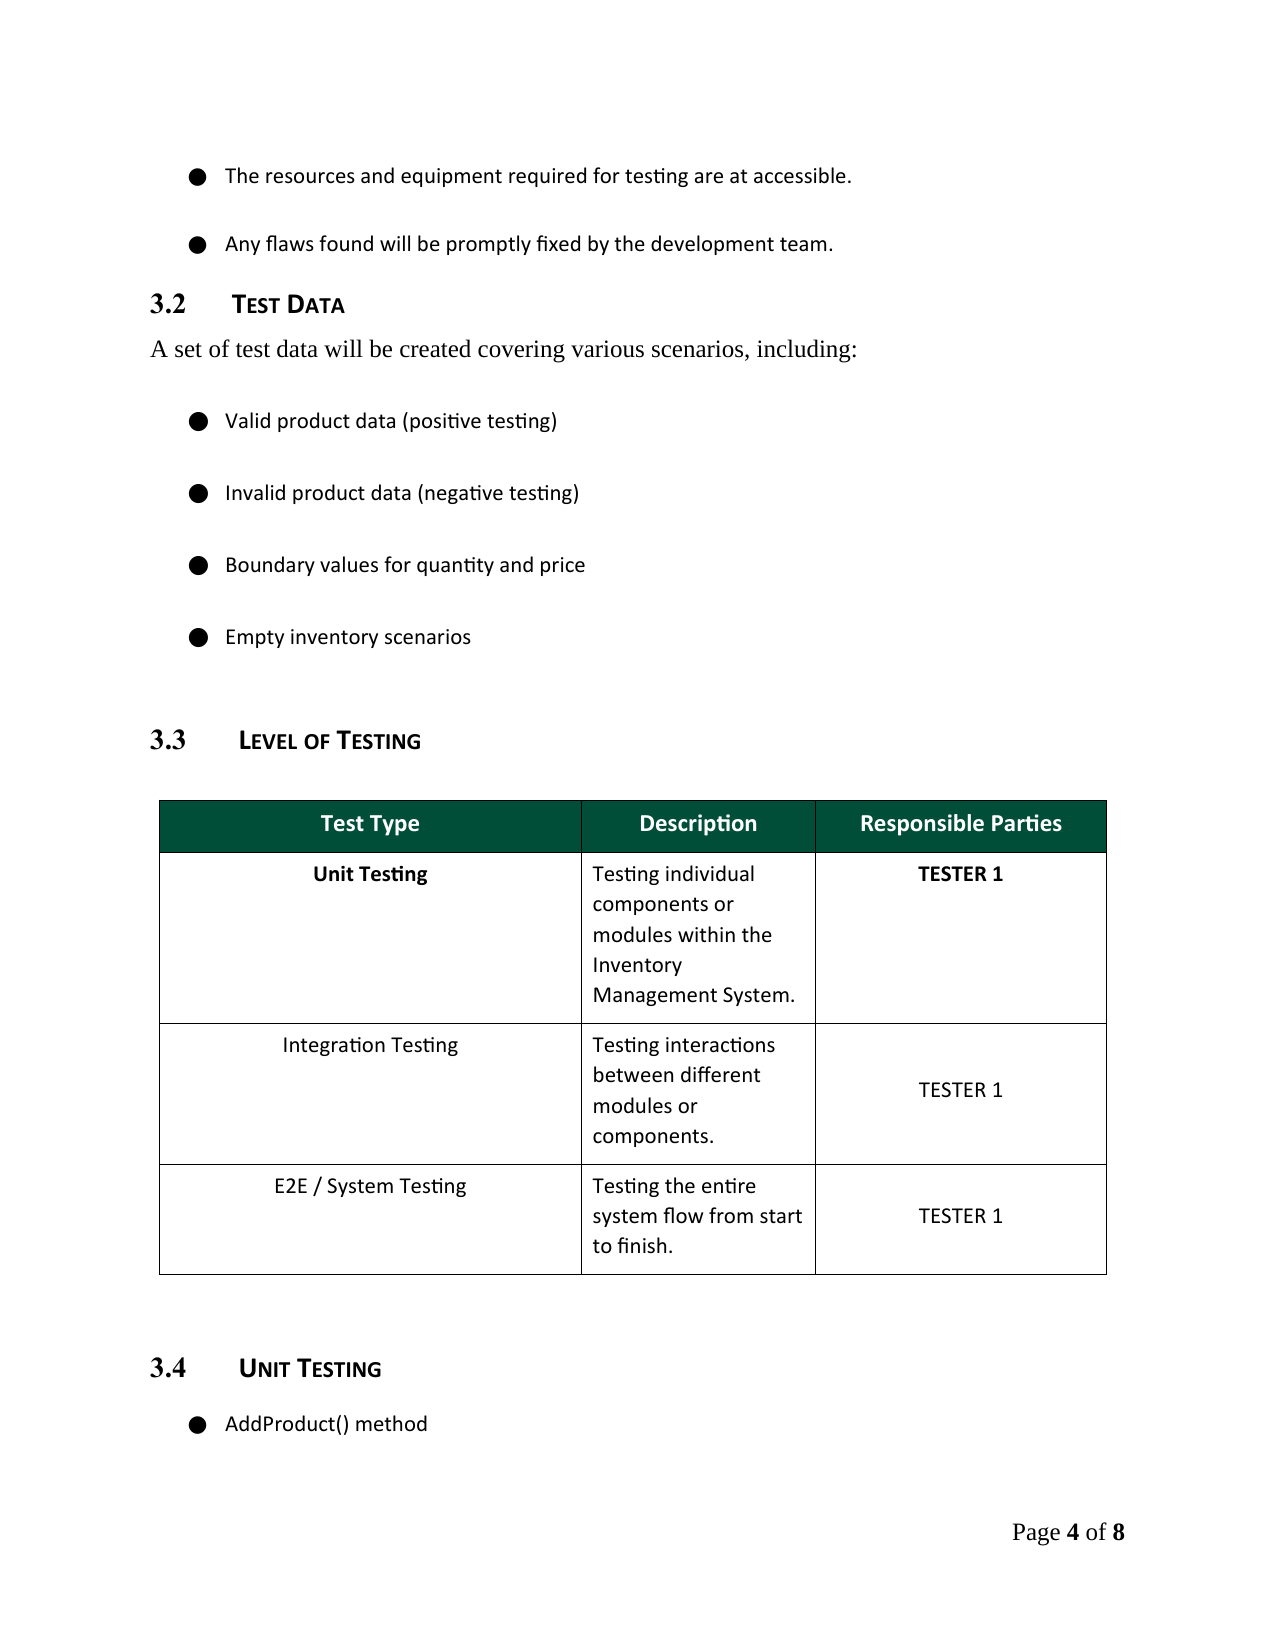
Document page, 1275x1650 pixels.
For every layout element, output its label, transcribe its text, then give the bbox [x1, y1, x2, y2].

table_cell Testing interactions between different modules or components. [582, 1024, 815, 1164]
subtitle Unit Testing [150, 1349, 1125, 1384]
table_cell TESTER 1 [816, 853, 1106, 1023]
list Any flaws found will be promptly fixed by the development team. [187, 218, 1125, 265]
text A set of test data will be created covering various scenarios, including: [150, 334, 1125, 362]
list Invalid product data (negative testing) [187, 463, 1125, 514]
list The resources and equipment required for testing are at accessible. [187, 150, 1125, 197]
list Empty inventory scenarios [187, 607, 1125, 659]
table_cell E2E / System Testing [160, 1165, 581, 1274]
table_header Test Type [160, 801, 581, 852]
table_header Description [582, 801, 815, 852]
table_cell TESTER 1 [816, 1165, 1106, 1274]
list Boundary values for quantity and price [187, 535, 1125, 587]
table_cell Unit Testing [160, 853, 581, 1023]
subtitle Test Data [150, 286, 1125, 321]
table_header Responsible Parties [816, 801, 1106, 852]
list AddProduct() method [187, 1397, 1125, 1444]
table_cell Integration Testing [160, 1024, 581, 1164]
table_cell Testing the entire system flow from start to finish. [582, 1165, 815, 1274]
table_cell Testing individual components or modules within the Inventory Management System. [582, 853, 815, 1023]
table_cell TESTER 1 [816, 1024, 1106, 1164]
list Valid product data (positive testing) [187, 391, 1125, 442]
subtitle Level of Testing [150, 721, 1125, 756]
